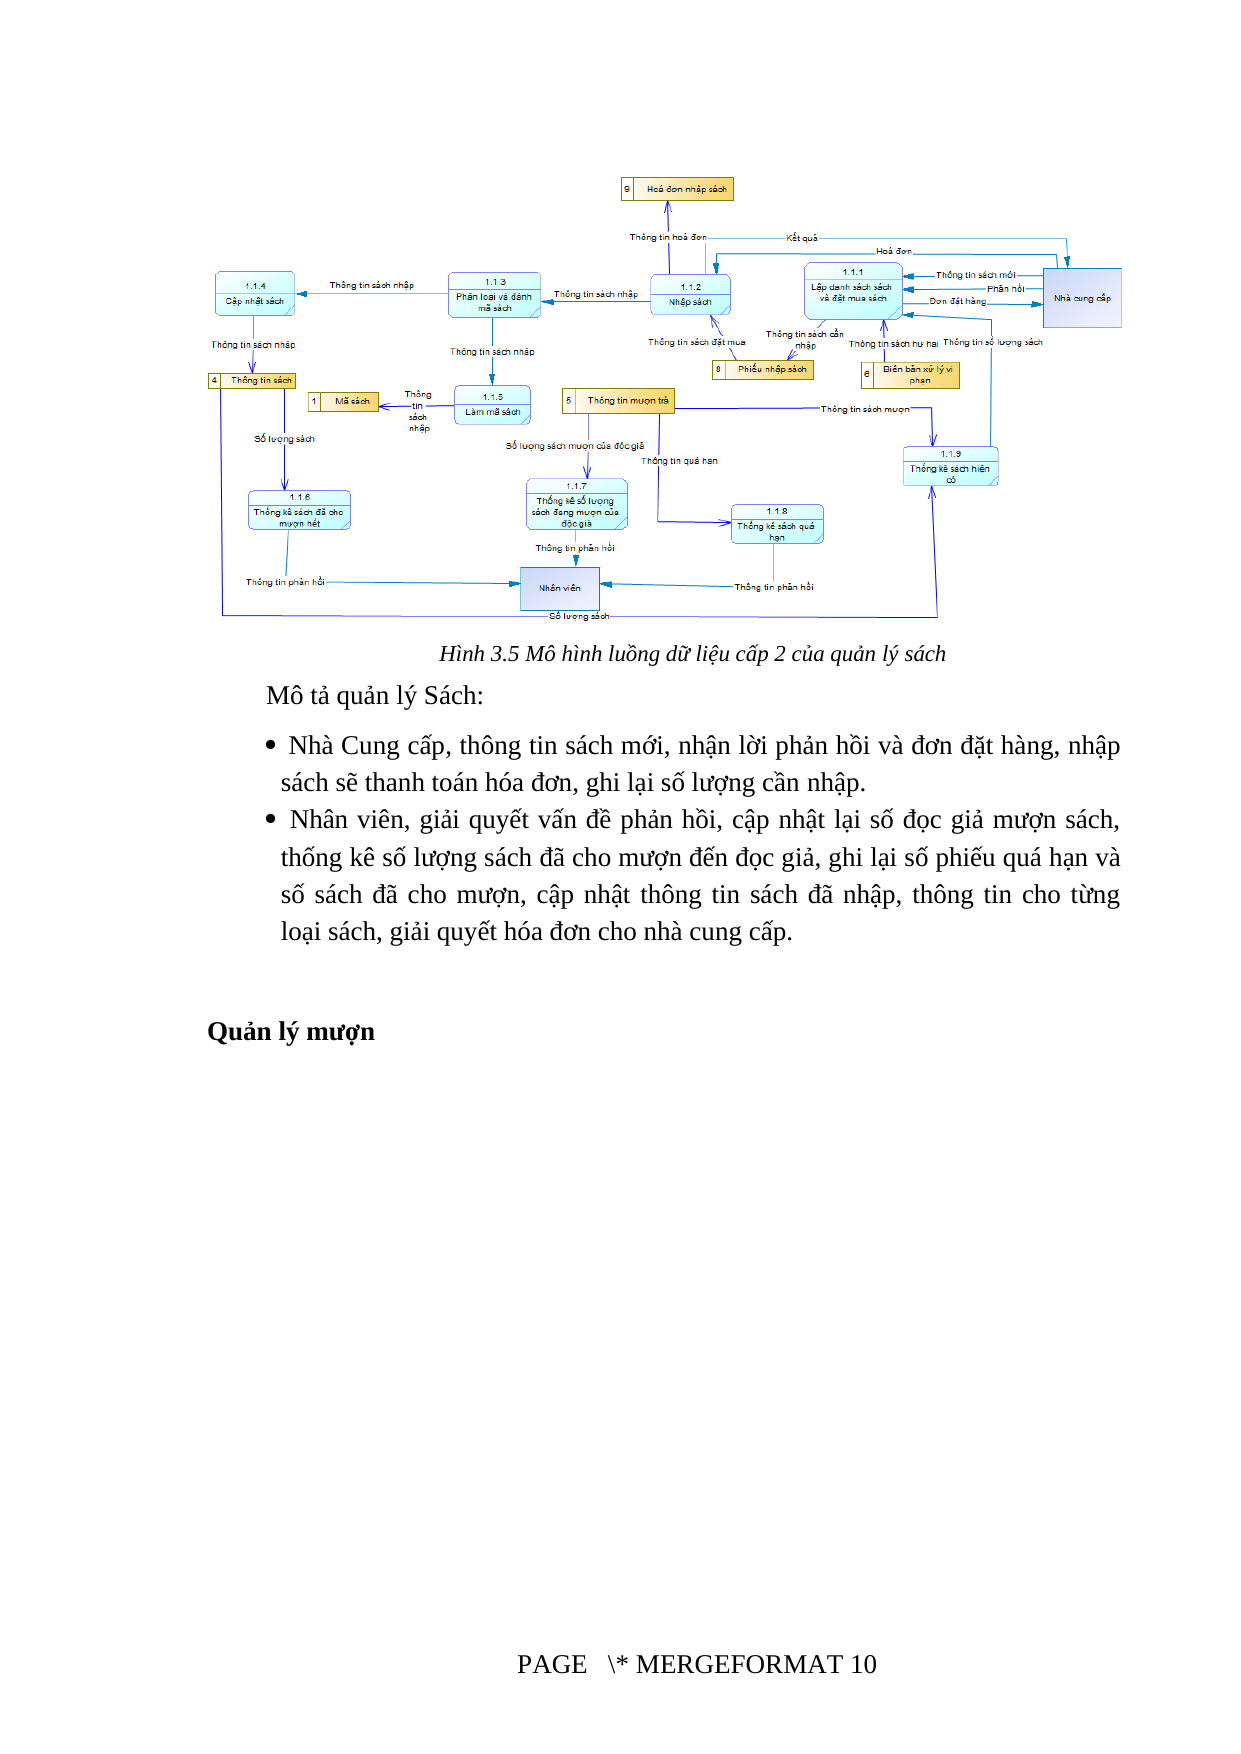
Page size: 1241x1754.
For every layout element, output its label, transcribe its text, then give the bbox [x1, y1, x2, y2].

list Nhà Cung cấp, thông tin sách mới, nhận lời phản hồi và đơn đặt hàng, nhập sách sẽ thanh toán hóa đơn, ghi lại số lượng cần nhập. [266, 729, 1122, 797]
picture [206, 177, 1122, 623]
text Hình 3.5 Mô hình luồng dữ liệu cấp 2 của quản lý sách [207, 640, 1122, 667]
text Mô tả quản lý Sách: [207, 679, 1122, 710]
list Nhân viên, giải quyết vấn đề phản hồi, cập nhật lại số đọc giả mượn sách, thống kê số lượng sách đã cho mượn đến đọc giả, ghi lại số phiếu quá hạn và số sách đã cho mượn, cập nhật thông tin sách đã nhập, thông tin cho từng loại sách, giải quyết hóa đơn cho nhà cung cấp. [266, 803, 1122, 947]
text Quản lý mượn [207, 1015, 1122, 1046]
